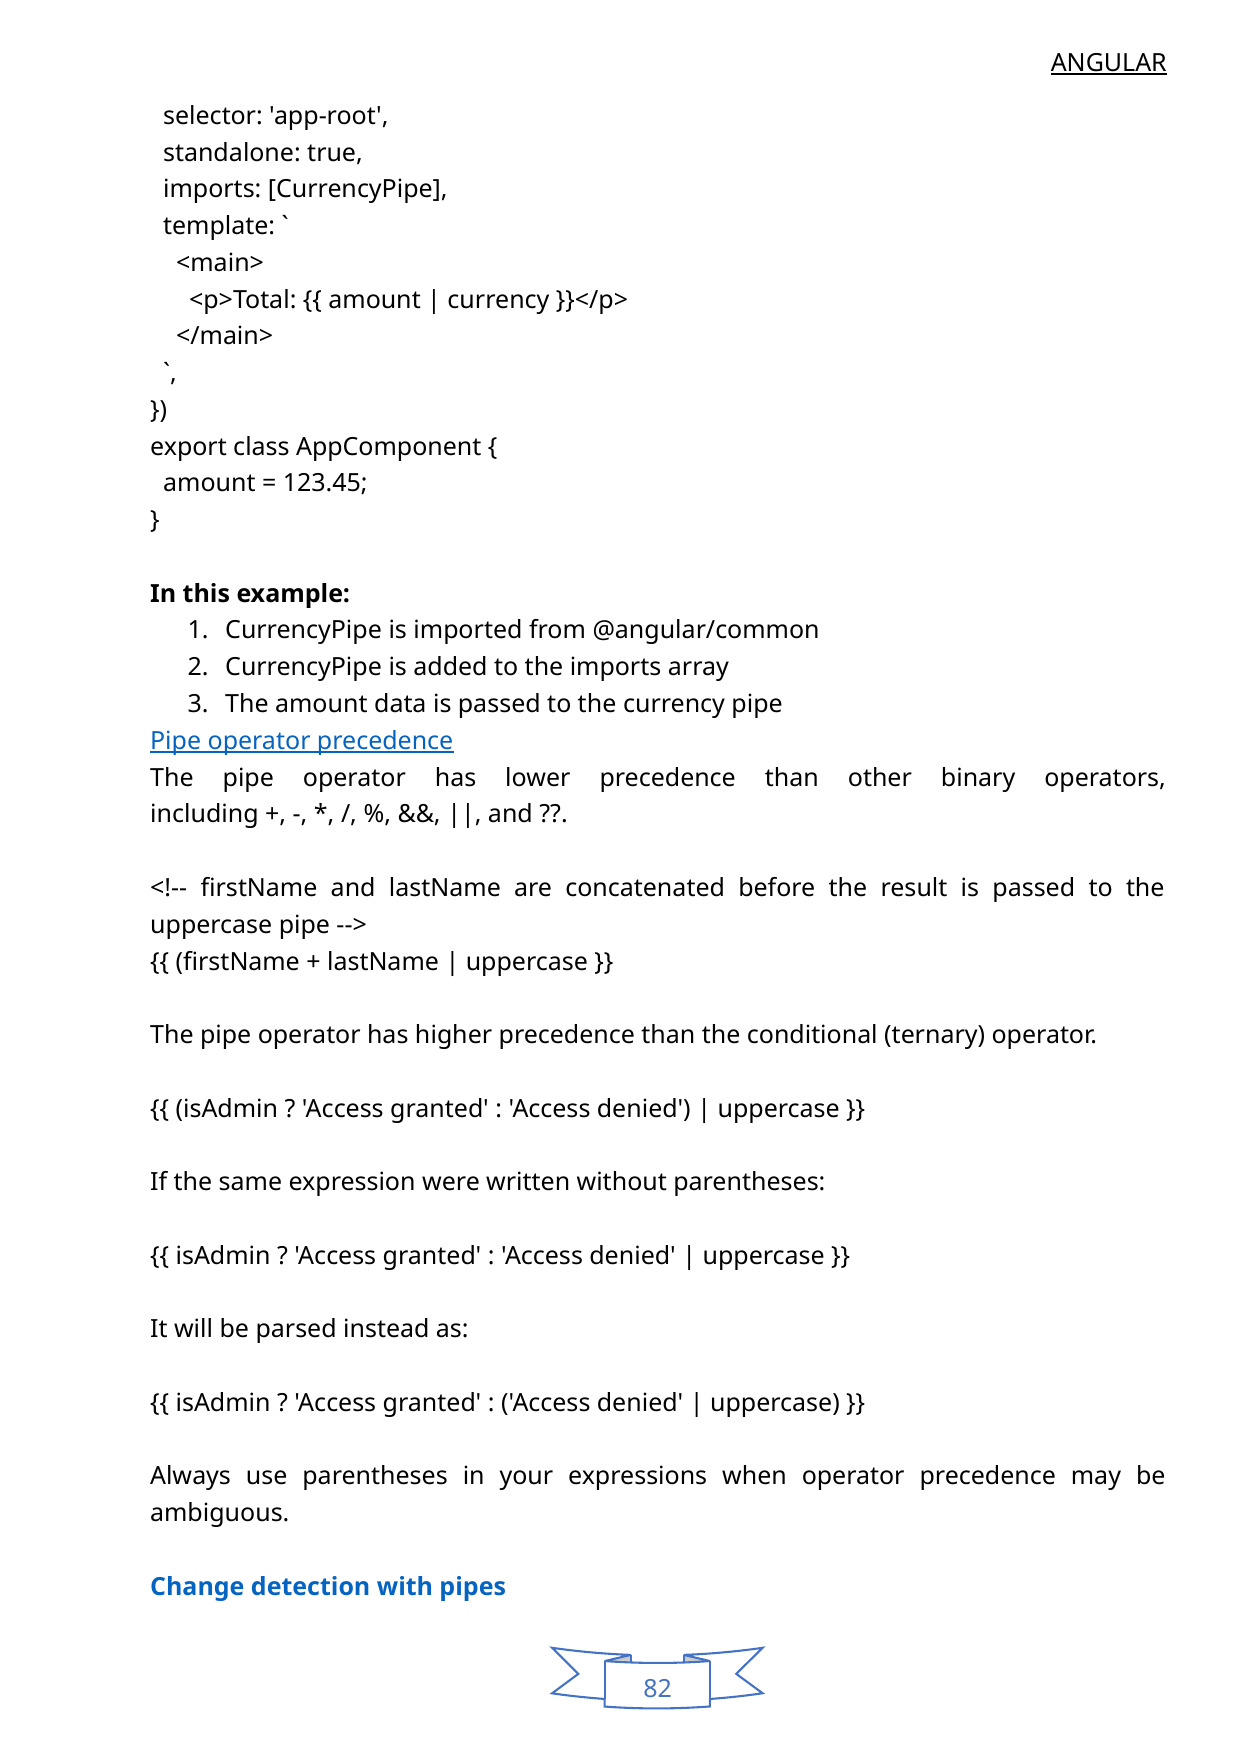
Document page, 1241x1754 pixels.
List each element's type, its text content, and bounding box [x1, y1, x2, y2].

text amount = 123.45; [150, 465, 1167, 499]
text Pipe operator precedence [150, 722, 1167, 757]
text The pipe operator has higher precedence than the conditional (ternary) operator. [150, 1017, 1167, 1051]
text If the same expression were written without parentheses: [150, 1164, 1167, 1198]
text Change detection with pipes [150, 1568, 1167, 1602]
text {{ isAdmin ? 'Access granted' : 'Access denied' | uppercase }} [150, 1237, 1167, 1271]
text <p>Total: {{ amount | currency }}</p> [150, 281, 1167, 315]
text Always use parentheses in your expressions when operator precedence may be ambiguous. [150, 1458, 1167, 1529]
text standalone: true, [150, 134, 1167, 168]
text <!-- firstName and lastName are concatenated before the result is passed to the uppercase pipe --> [150, 869, 1167, 940]
text It will be parsed instead as: [150, 1311, 1167, 1345]
text <main> [150, 244, 1167, 278]
list The amount data is passed to the currency pipe [187, 686, 1167, 720]
text }) [150, 392, 1167, 426]
text `, [150, 355, 1167, 389]
text selector: 'app-root', [150, 97, 1167, 131]
text {{ isAdmin ? 'Access granted' : ('Access denied' | uppercase) }} [150, 1384, 1167, 1418]
text imports: [CurrencyPipe], [150, 171, 1167, 205]
text {{ (firstName + lastName | uppercase }} [150, 943, 1167, 977]
text </main> [150, 318, 1167, 352]
text template: ` [150, 208, 1167, 242]
list CurrencyPipe is imported from @angular/common [187, 612, 1167, 646]
list CurrencyPipe is added to the imports array [187, 649, 1167, 683]
text The pipe operator has lower precedence than other binary operators, including +, -, *, /, %, &&, ||, and ??. [150, 759, 1167, 830]
text In this example: [150, 575, 1167, 609]
text export class AppComponent { [150, 428, 1167, 462]
text {{ (isAdmin ? 'Access granted' : 'Access denied') | uppercase }} [150, 1090, 1167, 1124]
text } [150, 502, 1167, 536]
